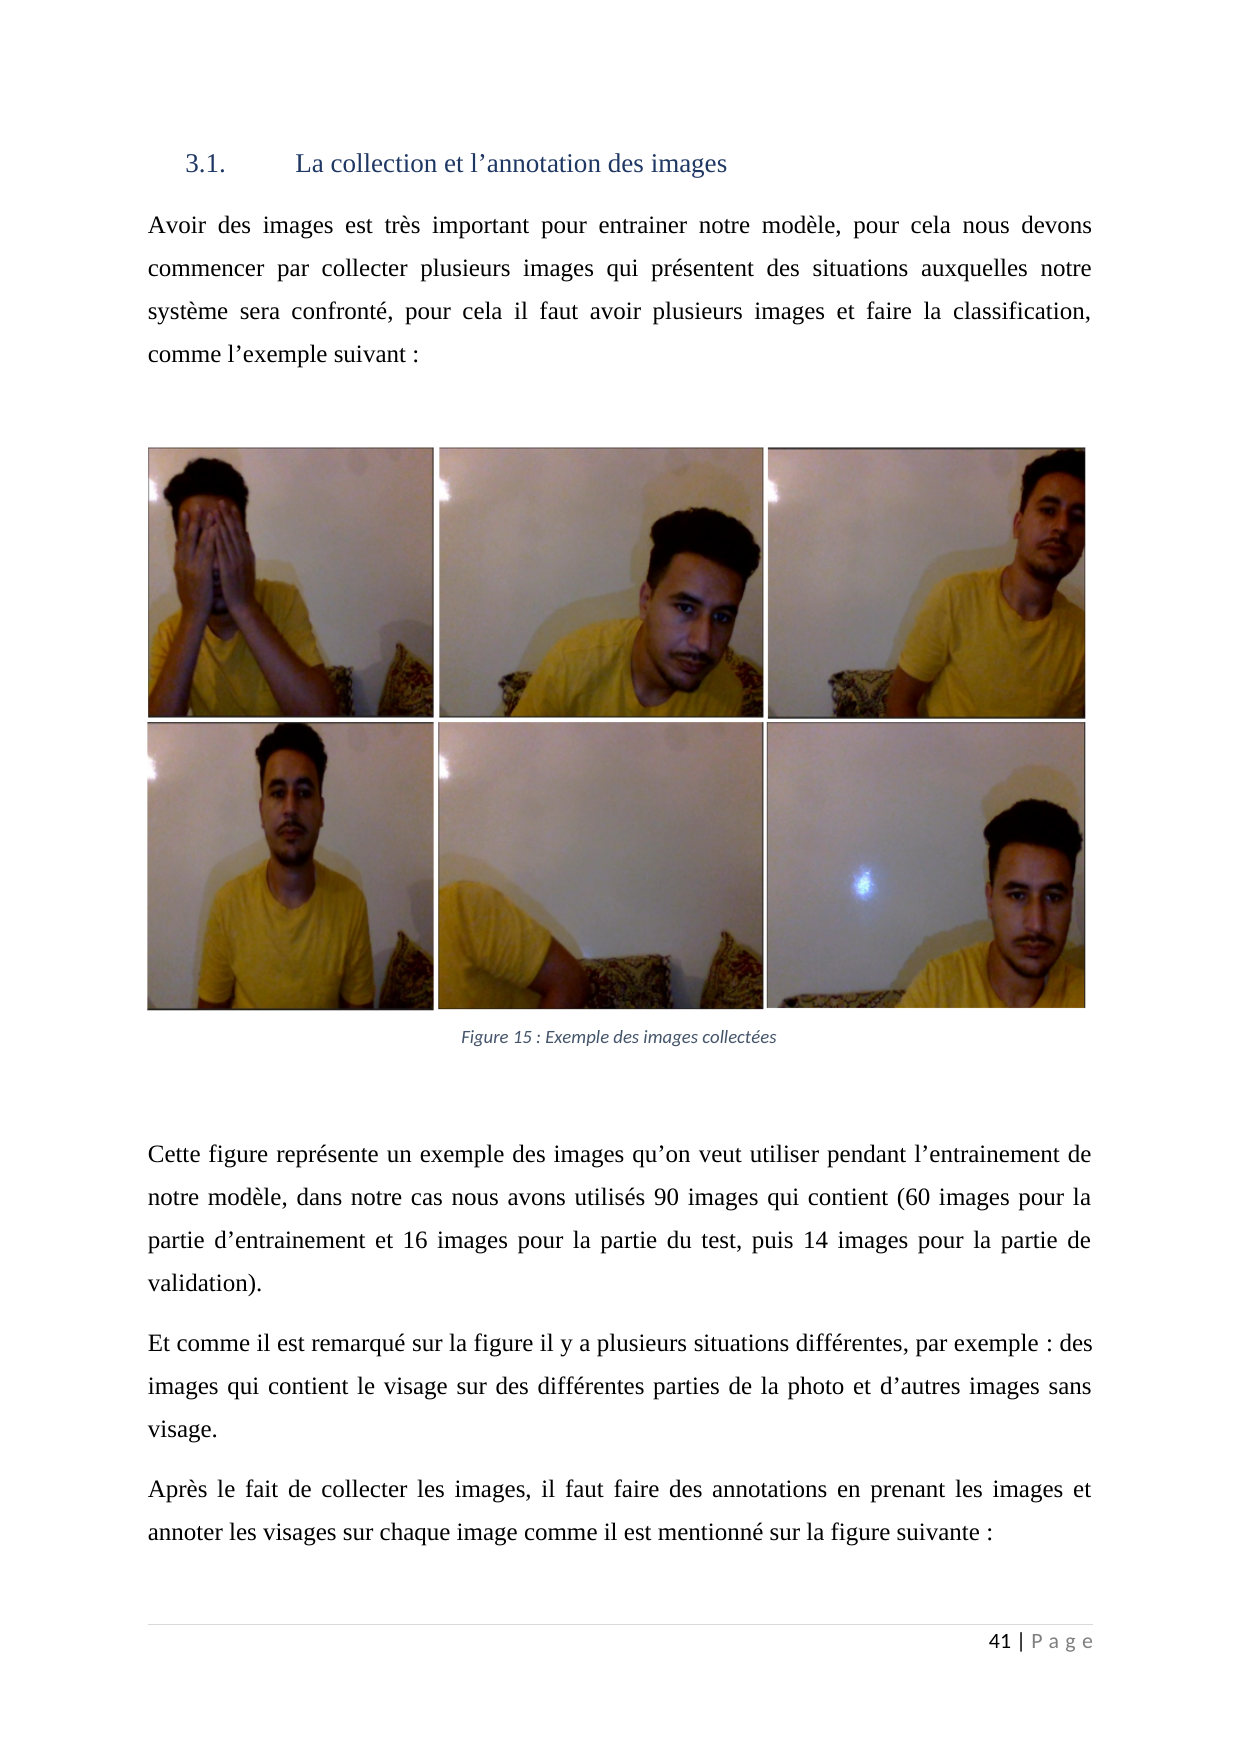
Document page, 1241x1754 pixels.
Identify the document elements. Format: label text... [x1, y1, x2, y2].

text Avoir des images est très important pour entrainer notre modèle, pour cela nous devons commencer par collecter plusieurs images qui présentent des situations auxquelles notre système sera confronté, pour cela il faut avoir plusieurs images et faire la classification, comme l’exemple suivant : [148, 210, 1093, 368]
text Après le fait de collecter les images, il faut faire des annotations en prenant les images et annoter les visages sur chaque image comme il est mentionné sur la figure suivante : [148, 1474, 1093, 1546]
text Et comme il est remarqué sur la figure il y a plusieurs situations différentes, par exemple : des images qui contient le visage sur des différentes parties de la photo et d’autres images sans visage. [148, 1328, 1093, 1443]
text Cette figure représente un exemple des images qu’on veut utiliser pendant l’entrainement de notre modèle, dans notre cas nous avons utilisés 90 images qui contient (60 images pour la partie d’entrainement et 16 images pour la partie du test, puis 14 images pour la partie de validation). [148, 1139, 1093, 1297]
subtitle La collection et l’annotation des images [185, 148, 1093, 179]
picture [147, 443, 1087, 1012]
